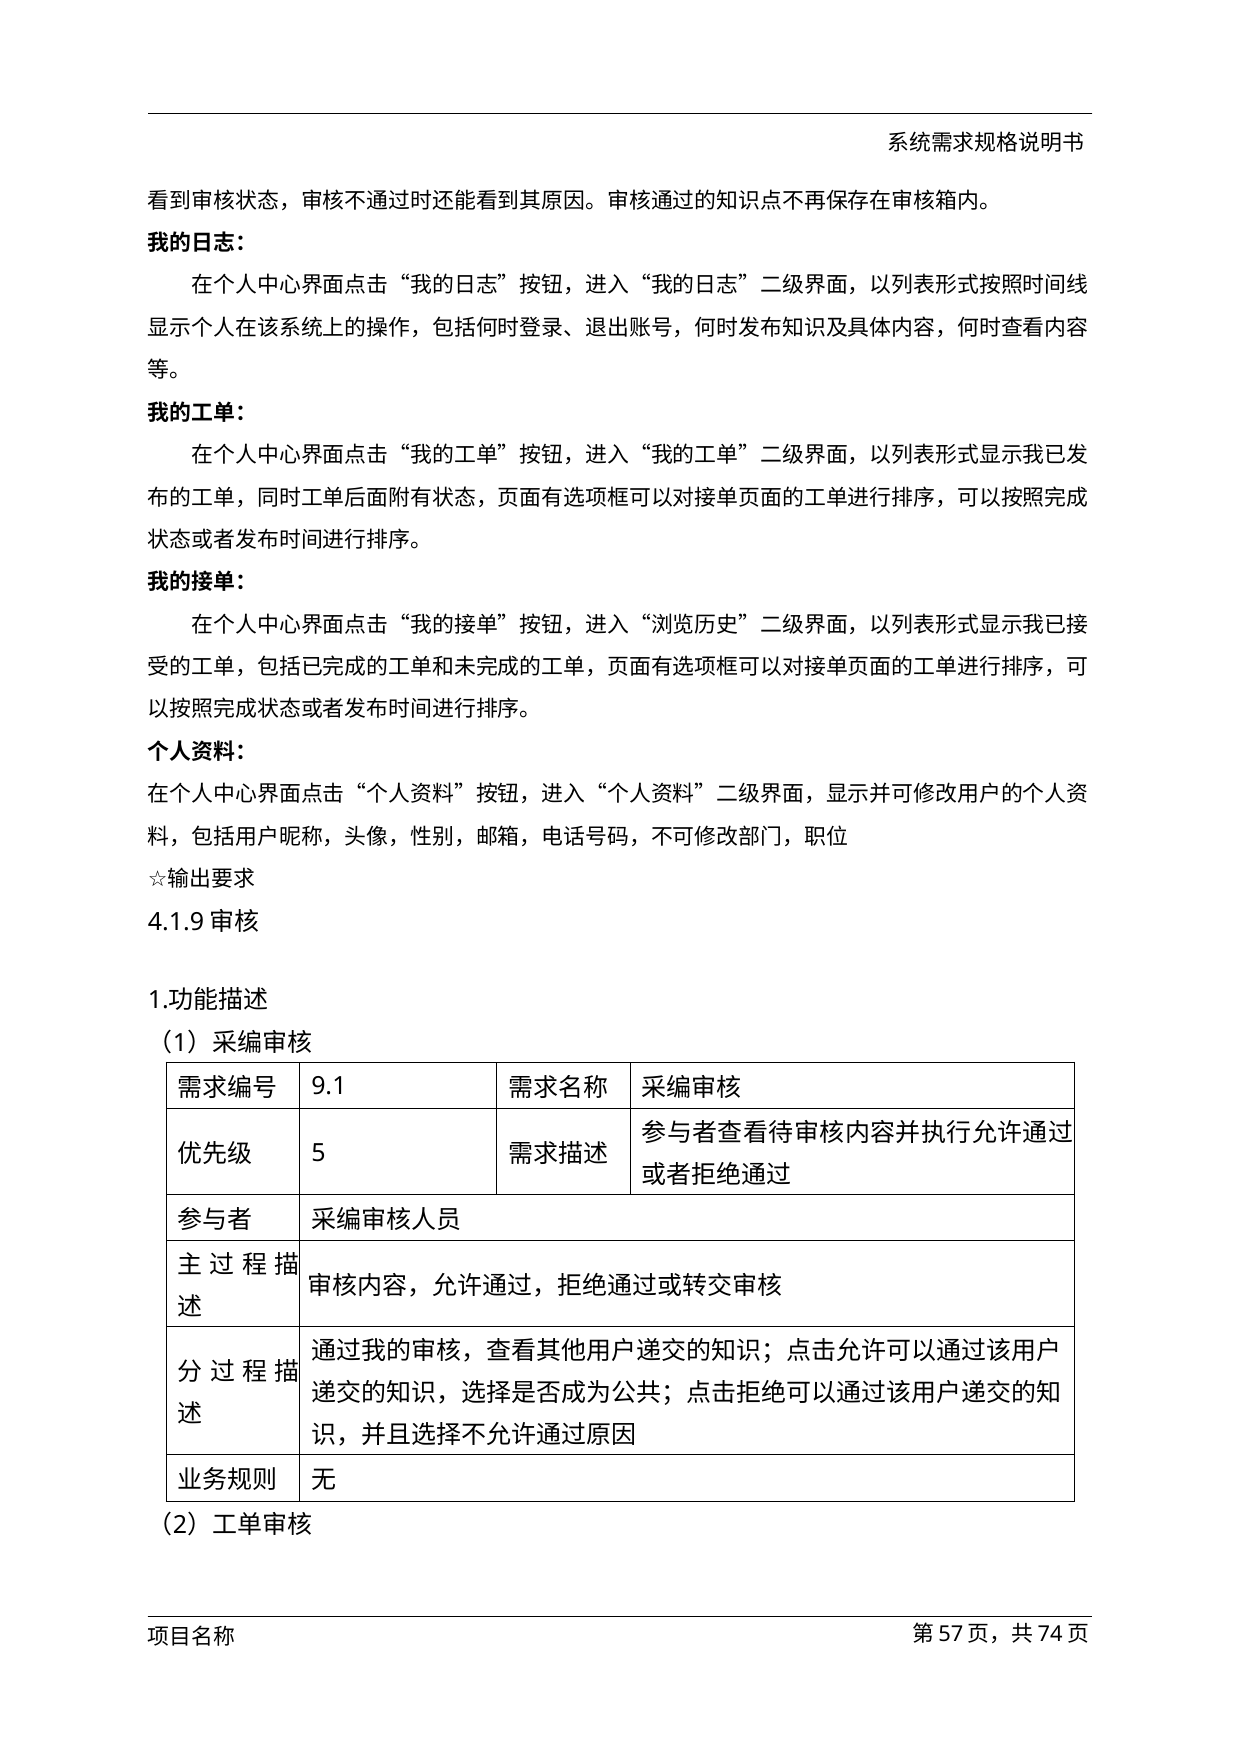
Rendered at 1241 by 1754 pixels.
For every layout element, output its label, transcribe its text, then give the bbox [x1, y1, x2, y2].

text ☆输出要求 [148, 856, 1104, 898]
table_cell 需求描述 [497, 1109, 630, 1194]
text 在个人中心界面点击“我的接单”按钮，进入“浏览历史”二级界面，以列表形式显示我已接受的工单，包括已完成的工单和未完成的工单，页面有选项框可以对接单页面的工单进行排序，可以按照完成状态或者发布时间进行排序。 [148, 601, 1104, 728]
table_cell 参与者 [167, 1195, 299, 1240]
table_header 9.1 [300, 1063, 496, 1108]
text 在个人中心界面点击“个人资料”按钮，进入“个人资料”二级界面，显示并可修改用户的个人资料，包括用户昵称，头像，性别，邮箱，电话号码，不可修改部门，职位 [148, 771, 1104, 856]
table_cell 审核内容，允许通过，拒绝通过或转交审核 [300, 1241, 1074, 1326]
table_header 需求名称 [497, 1063, 630, 1108]
text 在个人中心界面点击“我的日志”按钮，进入“我的日志”二级界面，以列表形式按照时间线显示个人在该系统上的操作，包括何时登录、退出账号，何时发布知识及具体内容，何时查看内容等。 [148, 262, 1104, 389]
table_cell 采编审核人员 [300, 1195, 1074, 1240]
text 我的接单： [148, 559, 1104, 601]
table_cell 无 [300, 1455, 1074, 1501]
text 个人资料： [148, 728, 1104, 771]
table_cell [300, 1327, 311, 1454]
table_cell 优先级 [167, 1109, 299, 1194]
text （2）工单审核 [148, 1502, 1104, 1544]
table_cell 5 [300, 1109, 496, 1194]
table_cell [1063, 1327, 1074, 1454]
text （1）采编审核 [148, 1019, 1104, 1062]
subtitle 4.1.9审核 [148, 898, 1104, 941]
table_cell 参与者查看待审核内容并执行允许通过或者拒绝通过 [631, 1109, 1074, 1194]
text 1.功能描述 [148, 977, 1104, 1019]
text 我的日志： [148, 220, 1104, 262]
table_header 需求编号 [167, 1063, 299, 1108]
table_cell 主过程描述 [167, 1241, 299, 1326]
table_cell 业务规则 [167, 1455, 299, 1501]
table_cell 分过程描述 [167, 1327, 299, 1454]
text 我的工单： [148, 389, 1104, 432]
table_header 采编审核 [631, 1063, 1074, 1108]
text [148, 177, 1104, 220]
text 在个人中心界面点击“我的工单”按钮，进入“我的工单”二级界面，以列表形式显示我已发布的工单，同时工单后面附有状态，页面有选项框可以对接单页面的工单进行排序，可以按照完成状态或者发布时间进行排序。 [148, 432, 1104, 559]
